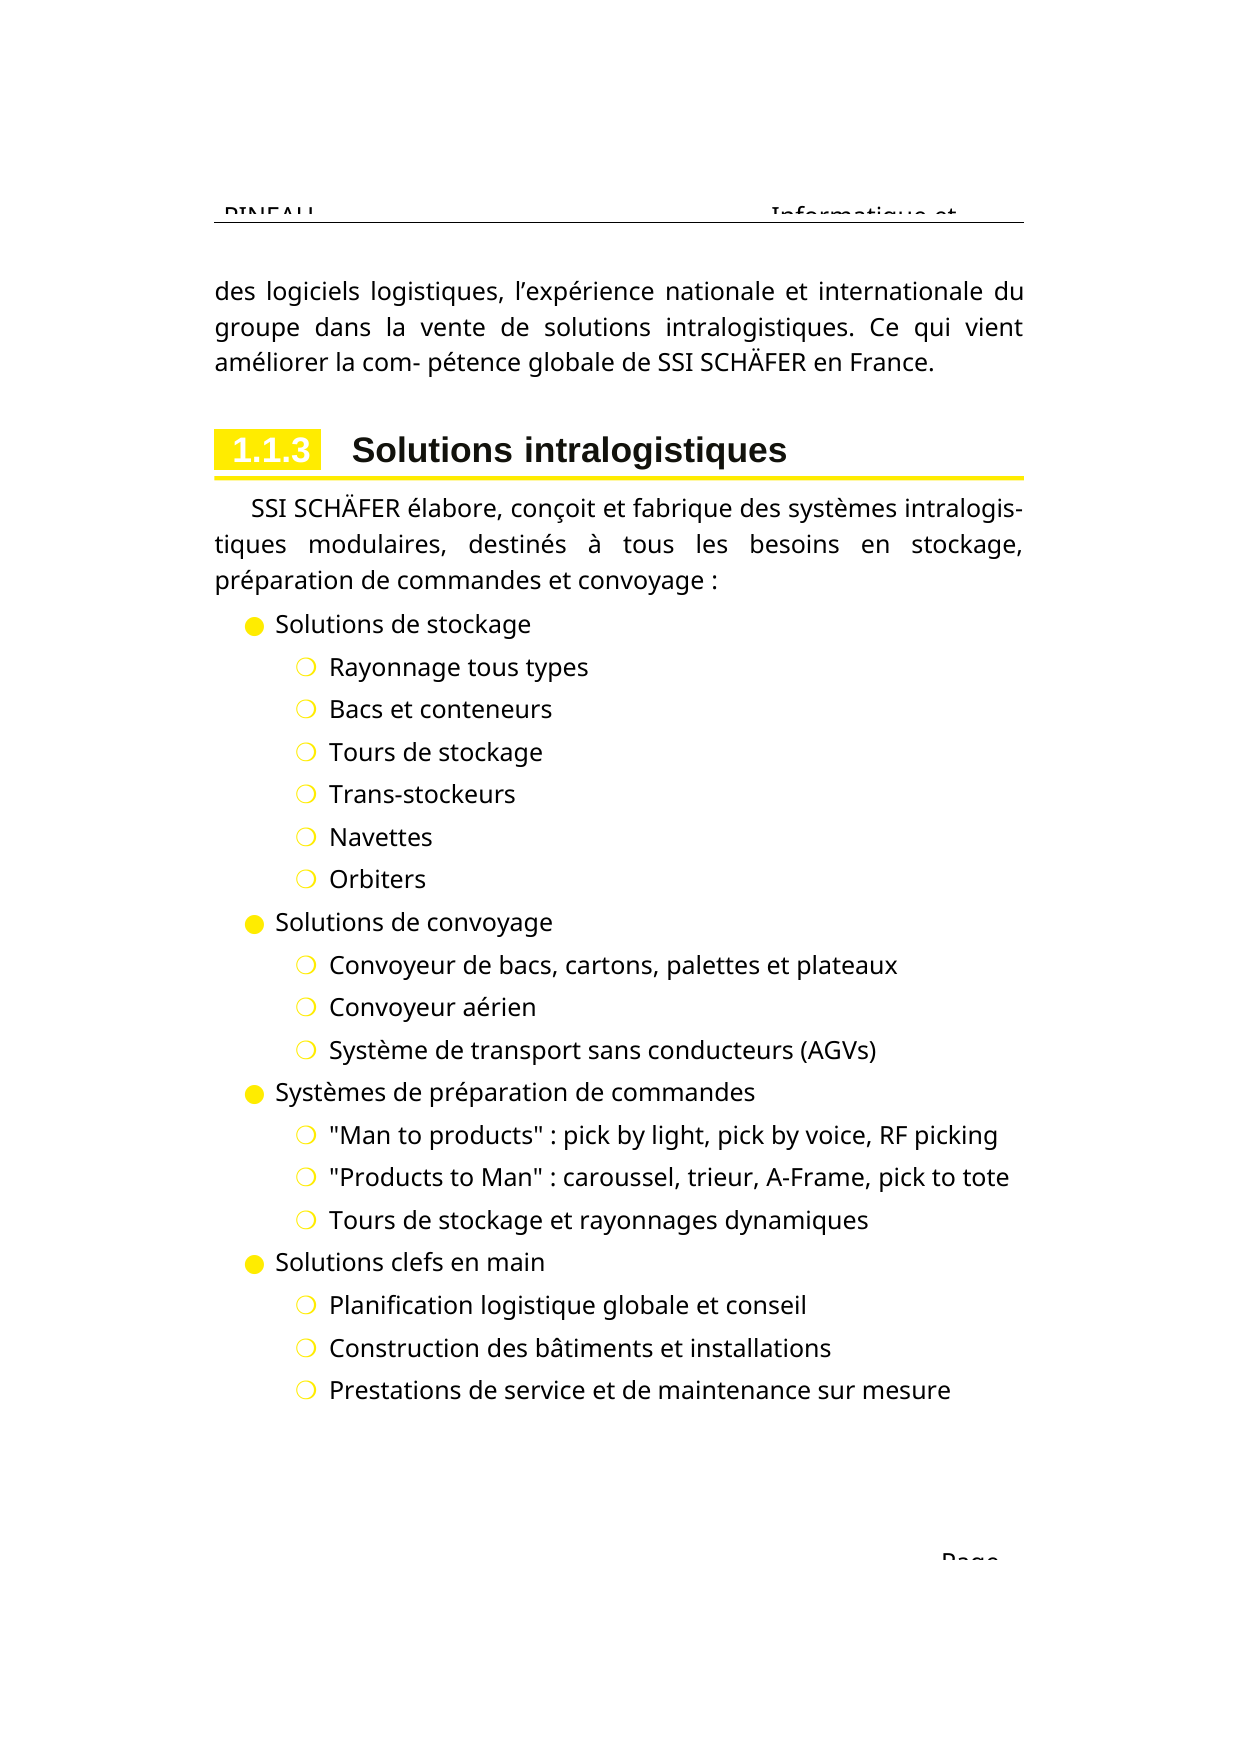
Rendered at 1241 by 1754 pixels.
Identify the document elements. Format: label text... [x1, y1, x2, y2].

list Rayonnage tous types [295, 649, 1065, 683]
list Convoyeur aérien [295, 990, 1065, 1024]
text des logiciels logistiques, l’expérience nationale et internationale du groupe dans la vente de solutions intralogistiques. Ce qui vient améliorer la com- pétence globale de SSI SCHÄFER en France. [214, 273, 1024, 379]
list "Man to products" : pick by light, pick by voice, RF picking [295, 1117, 1065, 1152]
list Tours de stockage [295, 734, 1065, 768]
list Convoyeur de bacs, cartons, palettes et plateaux [295, 947, 1065, 981]
subtitle 1.1.3 Solutions intralogistiques [321, 429, 1065, 470]
list Prestations de service et de maintenance sur mesure [295, 1373, 1065, 1407]
list Trans-stockeurs [295, 777, 1065, 811]
list Système de transport sans conducteurs (AGVs) [295, 1032, 1065, 1066]
list Bacs et conteneurs [295, 692, 1065, 726]
list Tours de stockage et rayonnages dynamiques [295, 1202, 1065, 1237]
list Solutions de convoyage [243, 905, 1065, 939]
list Solutions clefs en main [243, 1245, 1065, 1279]
list Systèmes de préparation de commandes [243, 1075, 1065, 1109]
list "Products to Man" : caroussel, trieur, A-Frame, pick to tote [295, 1160, 1065, 1194]
list Solutions de stockage [243, 607, 1065, 641]
list Construction des bâtiments et installations [295, 1330, 1065, 1364]
list Planification logistique globale et conseil [295, 1288, 1065, 1322]
text SSI SCHÄFER élabore, conçoit et fabrique des systèmes intralogis- tiques modulaires, destinés à tous les besoins en stockage, préparation de commandes et convoyage : [214, 491, 1024, 596]
list Orbiters [295, 862, 1065, 896]
list Navettes [295, 819, 1065, 854]
